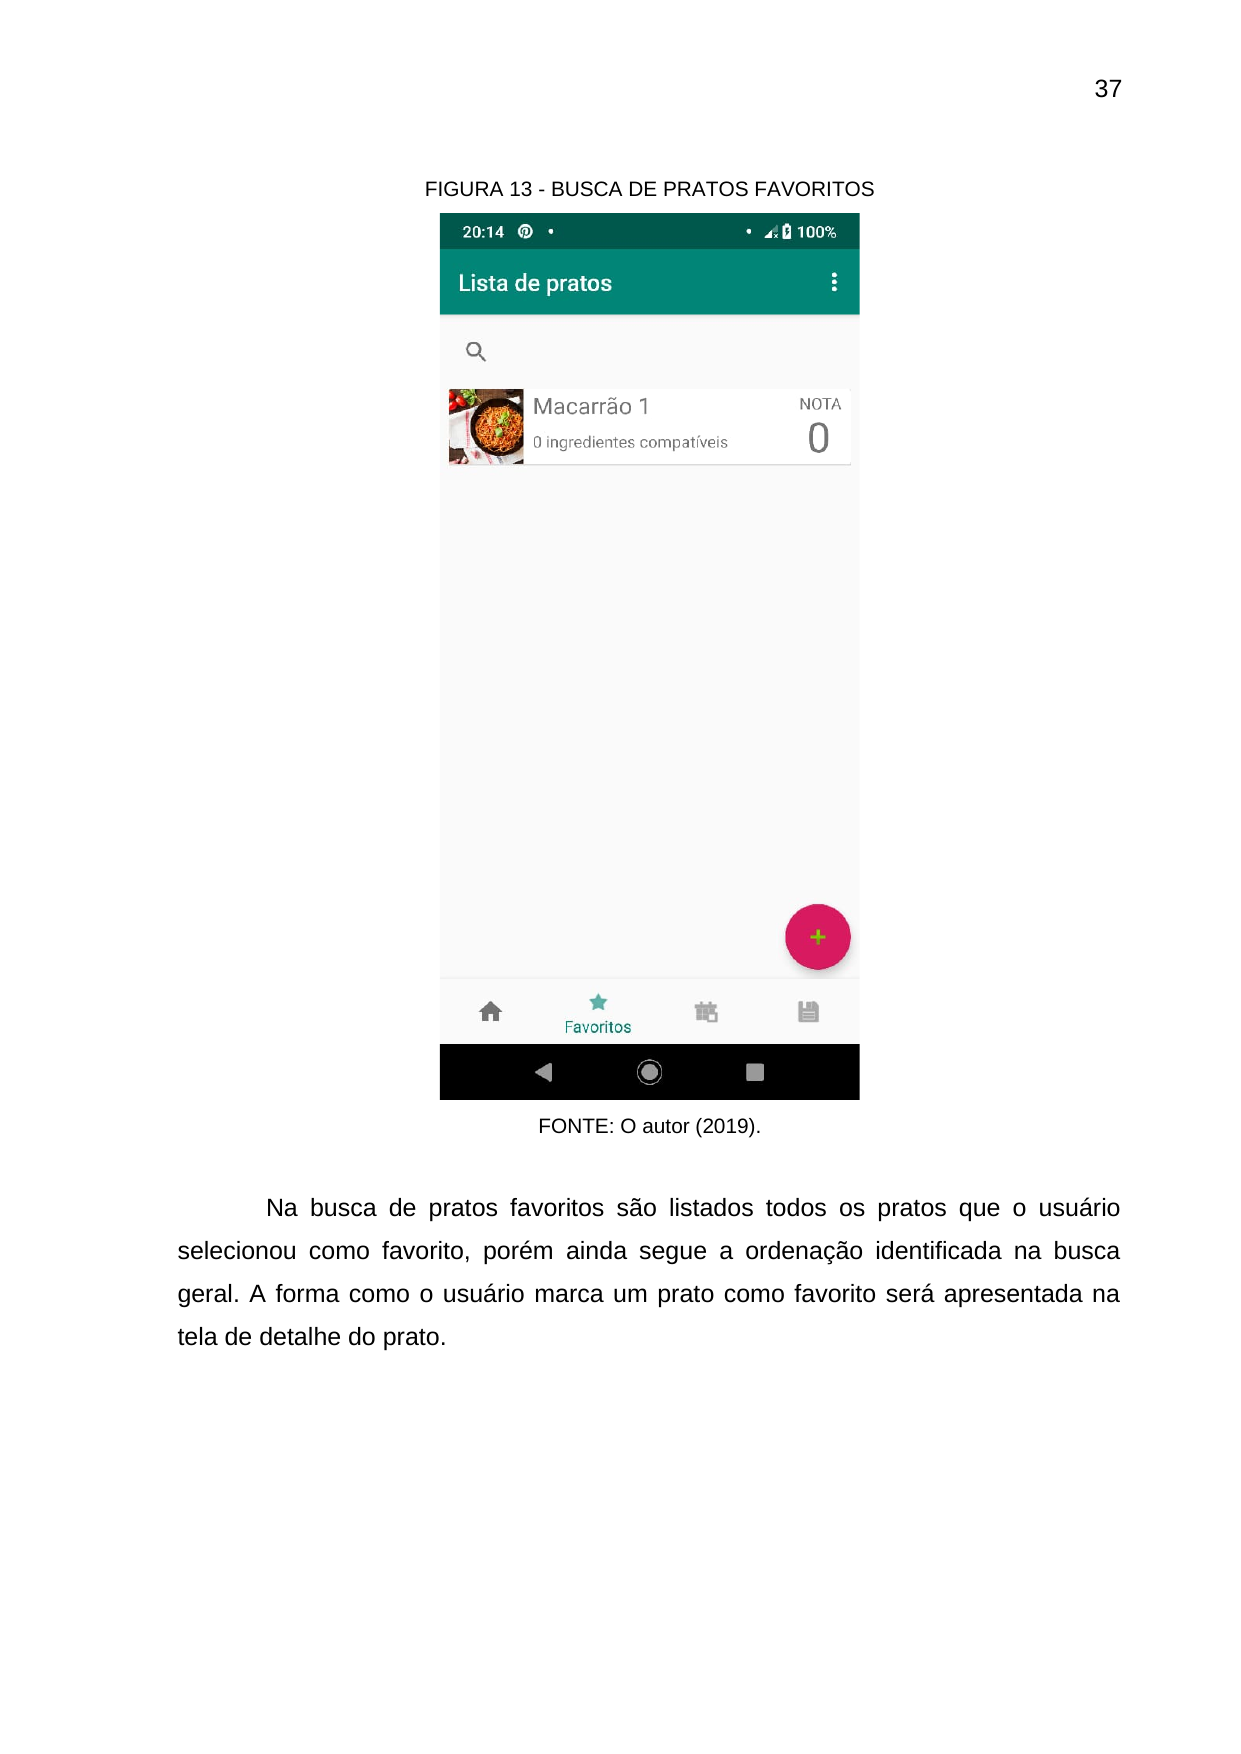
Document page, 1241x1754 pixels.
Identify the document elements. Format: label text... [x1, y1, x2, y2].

text Na busca de pratos favoritos são listados todos os pratos que o usuário selecionou como favorito, porém ainda segue a ordenação identificada na busca geral. A forma como o usuário marca um prato como favorito será apresentada na tela de detalhe do prato. [177, 1193, 1122, 1351]
text FONTE: O autor (2019). [177, 1114, 1122, 1138]
picture [439, 213, 860, 1100]
text FIGURA 13 - BUSCA DE PRATOS FAVORITOS [177, 177, 1122, 201]
